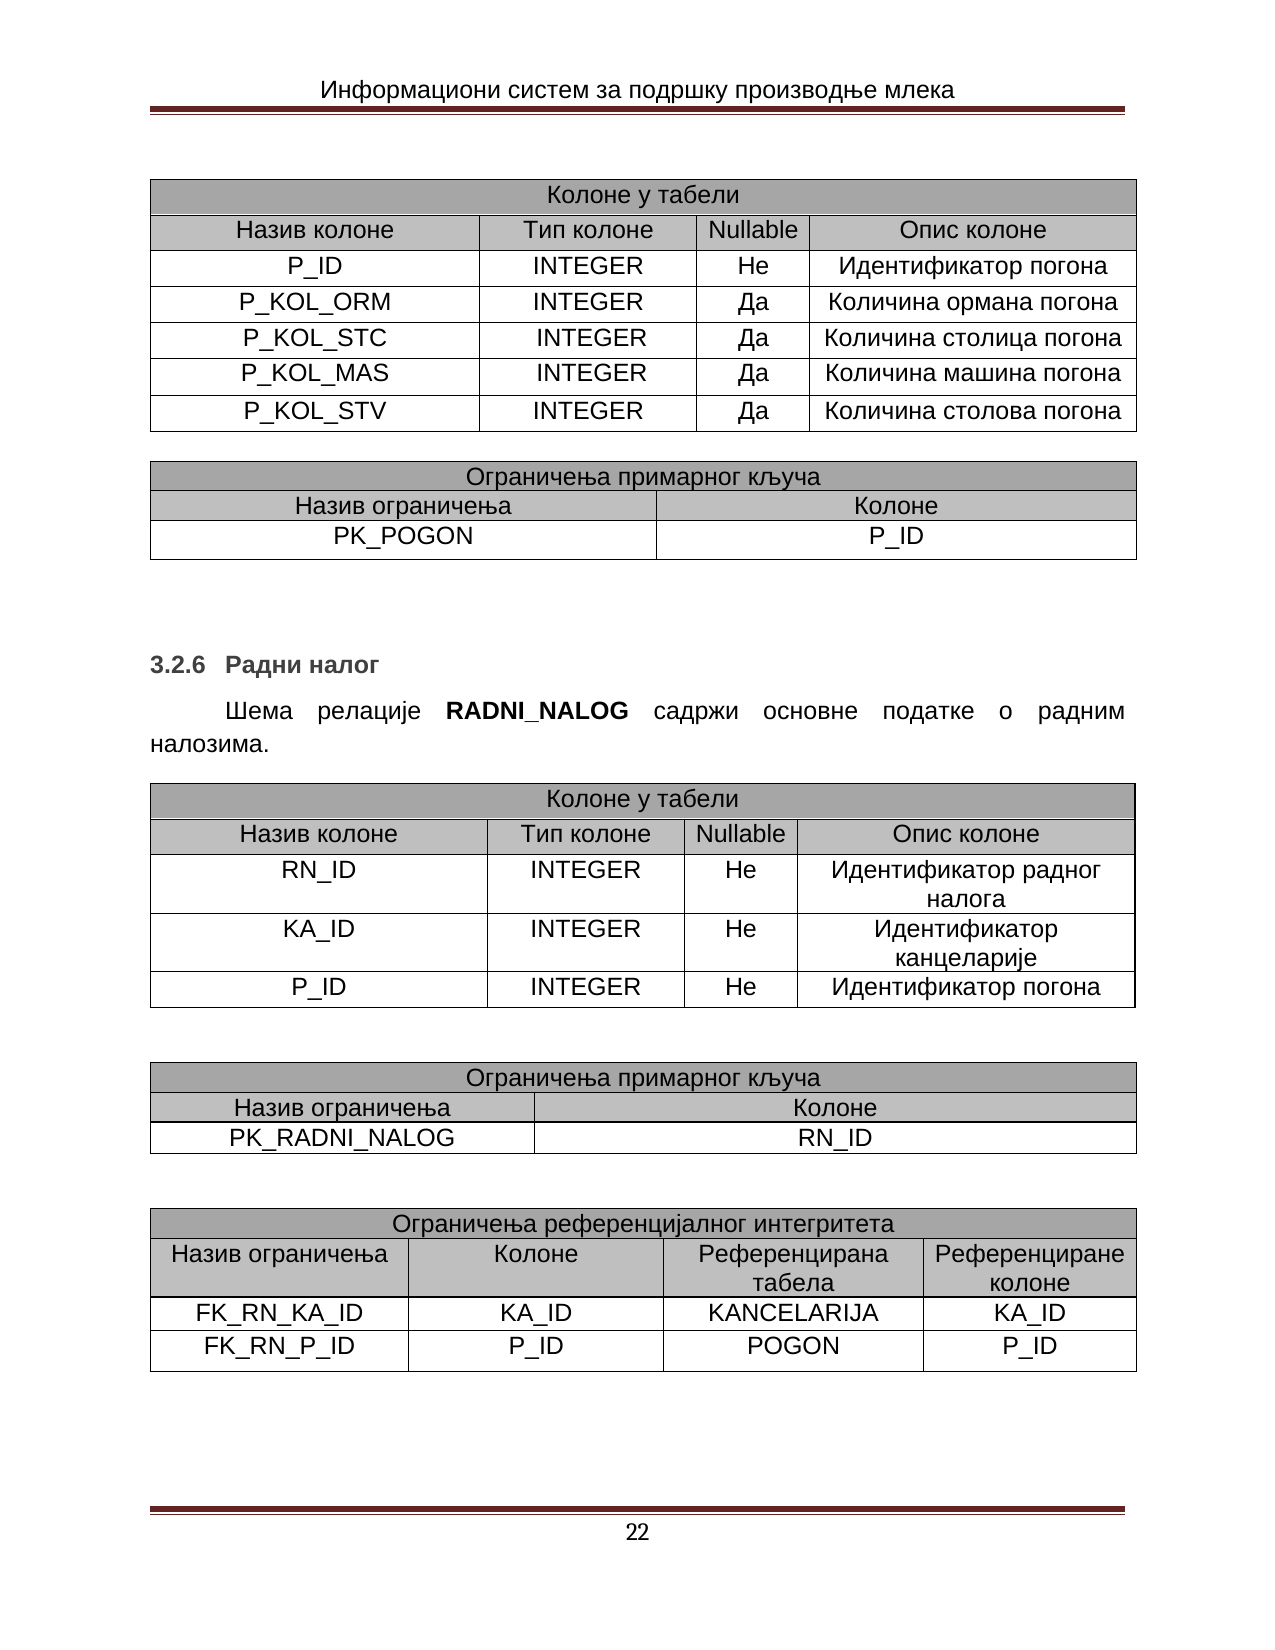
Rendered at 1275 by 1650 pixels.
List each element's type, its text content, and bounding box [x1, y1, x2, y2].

table_cell KA_ID [151, 914, 487, 971]
table_header Ограничења примарног кључа [151, 1063, 1136, 1092]
table_cell Количина машина погона [810, 359, 1136, 395]
table_cell Назив ограничења [151, 491, 656, 520]
table_cell Колоне [409, 1239, 663, 1296]
table_cell Колоне [535, 1093, 1136, 1121]
table_cell PK_POGON [151, 521, 656, 558]
table_cell Nullable [697, 216, 809, 250]
table_header Колоне у табели [151, 180, 1136, 214]
table_cell P_ID [409, 1331, 663, 1371]
table_header Ограничења референцијалног интегритета [151, 1209, 1136, 1238]
table_cell Не [685, 914, 797, 971]
table_cell INTEGER [480, 323, 696, 357]
table_cell INTEGER [488, 855, 684, 913]
table_cell Да [697, 323, 809, 357]
table_cell Количина столова погона [810, 396, 1136, 431]
table_cell Назив колоне [151, 820, 487, 854]
table_cell P_KOL_MAS [151, 359, 479, 395]
table_cell INTEGER [488, 914, 684, 971]
table_cell INTEGER [480, 359, 696, 395]
table_cell KA_ID [924, 1298, 1136, 1330]
table_cell P_KOL_STC [151, 323, 479, 357]
table_cell Идентификатор погона [810, 251, 1136, 286]
table_cell Идентификатор радног налога [798, 855, 1134, 913]
table_cell P_KOL_STV [151, 396, 479, 431]
table_cell Тип колоне [488, 820, 684, 854]
table_cell Назив ограничења [151, 1239, 408, 1296]
table_cell P_ID [924, 1331, 1136, 1371]
table_cell Да [697, 359, 809, 395]
subtitle Радни налог [150, 650, 1125, 679]
table_cell KANCELARIJA [664, 1298, 923, 1330]
table_cell Колоне [657, 491, 1136, 520]
table_header Ограничења примарног кључа [151, 462, 1136, 490]
table_cell P_ID [151, 972, 487, 1007]
table_cell Референцирана табела [664, 1239, 923, 1296]
table_cell Тип колоне [480, 216, 696, 250]
table_cell Да [697, 396, 809, 431]
table_cell RN_ID [151, 855, 487, 913]
table_cell Не [697, 251, 809, 286]
table_header Колоне у табели [151, 784, 1134, 818]
table_cell Идентификатор погона [798, 972, 1134, 1007]
table_cell P_ID [657, 521, 1136, 558]
table_cell Назив ограничења [151, 1093, 534, 1121]
table_cell Назив колоне [151, 216, 479, 250]
table_cell INTEGER [480, 396, 696, 431]
table_cell Опис колоне [798, 820, 1134, 854]
text Шема релације RADNI_NALOG садржи основне податке о радним налозима. [150, 696, 1125, 758]
table_cell Nullable [685, 820, 797, 854]
table_cell INTEGER [480, 287, 696, 322]
table_cell POGON [664, 1331, 923, 1371]
table_cell Референциране колоне [924, 1239, 1136, 1296]
table_cell Количина ормана погона [810, 287, 1136, 322]
table_cell PK_RADNI_NALOG [151, 1123, 534, 1153]
table_cell P_KOL_ORM [151, 287, 479, 322]
table_cell Да [697, 287, 809, 322]
table_cell INTEGER [488, 972, 684, 1007]
table_cell Опис колоне [810, 216, 1136, 250]
table_cell INTEGER [480, 251, 696, 286]
table_cell RN_ID [535, 1123, 1136, 1153]
table_cell FK_RN_P_ID [151, 1331, 408, 1371]
table_cell FK_RN_KA_ID [151, 1298, 408, 1330]
table_cell KA_ID [409, 1298, 663, 1330]
table_cell Идентификатор канцеларије [798, 914, 1134, 971]
table_cell Не [685, 972, 797, 1007]
table_cell P_ID [151, 251, 479, 286]
table_cell Количина столица погона [810, 323, 1136, 357]
table_cell Не [685, 855, 797, 913]
